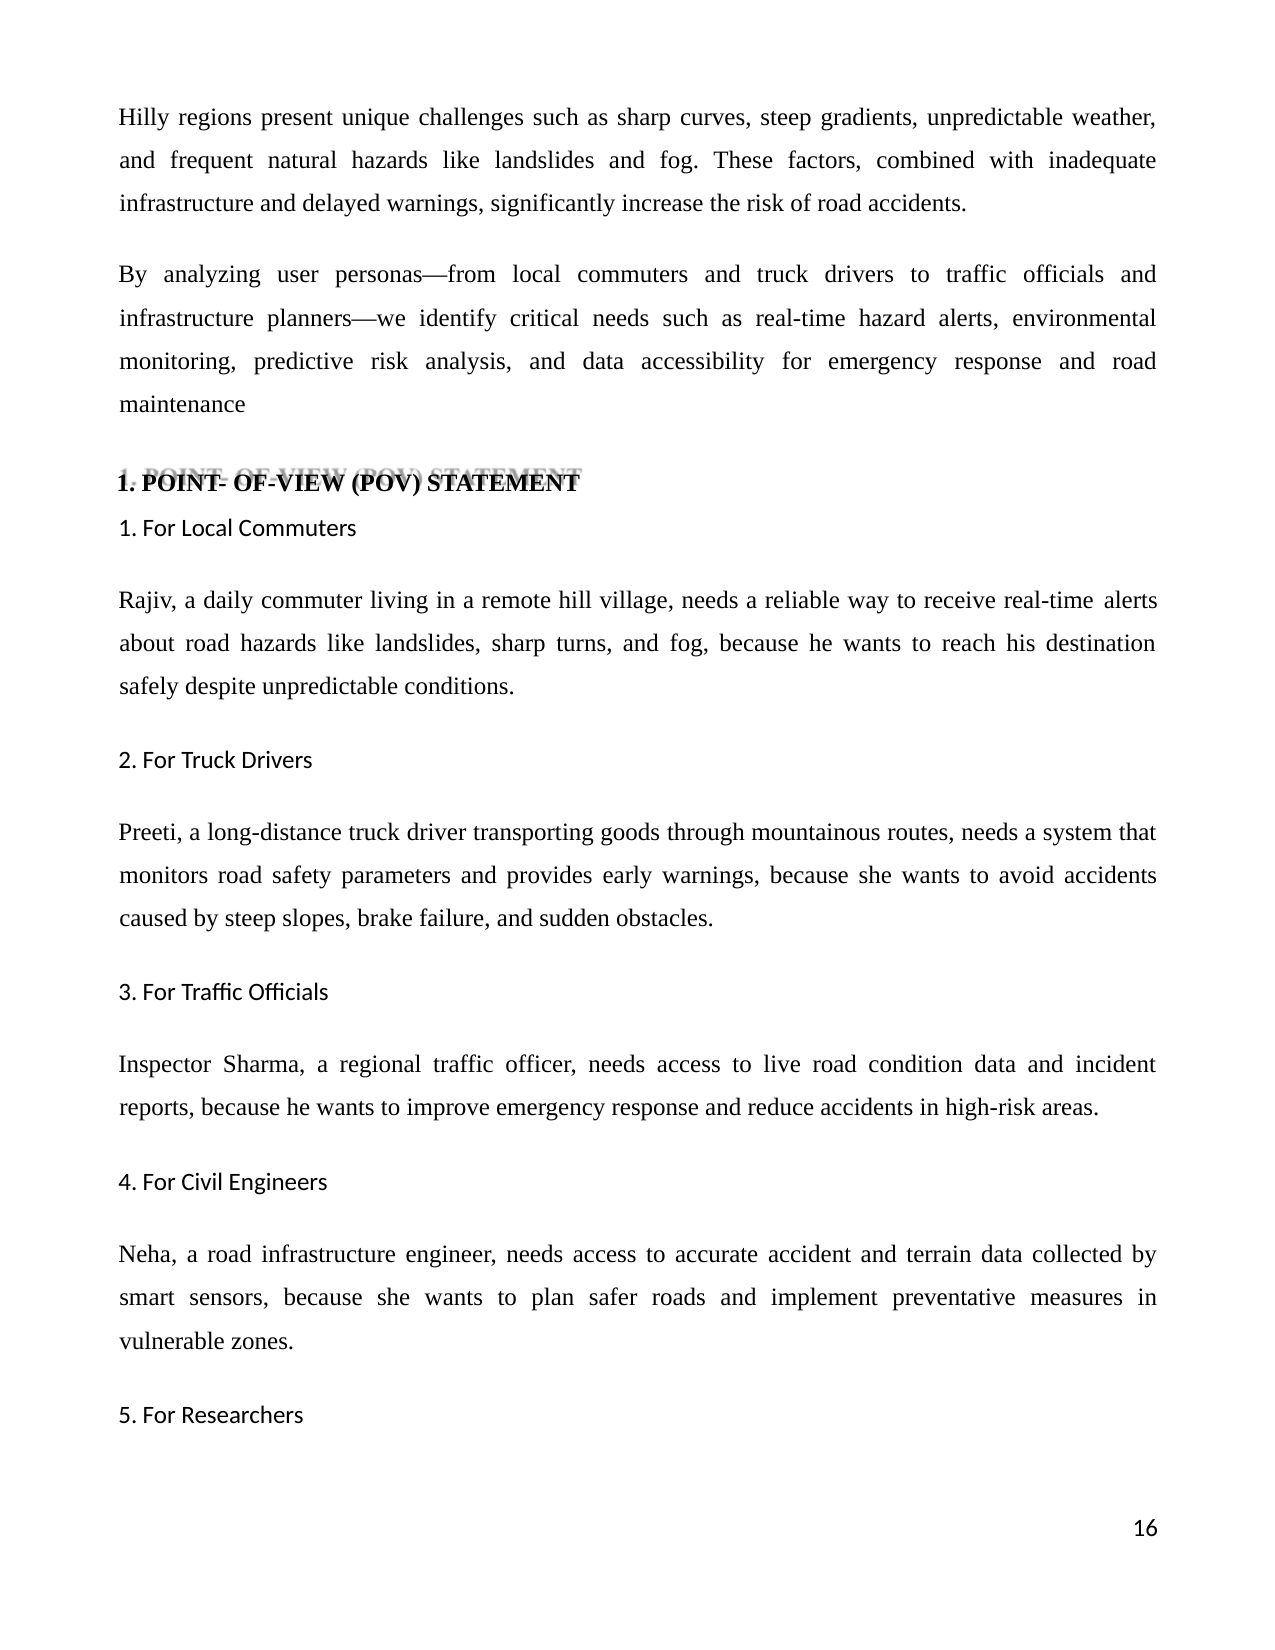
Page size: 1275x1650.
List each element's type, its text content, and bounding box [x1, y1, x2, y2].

list For Truck Drivers [118, 744, 1158, 775]
text Neha, a road infrastructure engineer, needs access to accurate accident and terrain data collected by smart sensors, because she wants to plan safer roads and implement preventative measures in vulnerable zones. [118, 1239, 1158, 1355]
list For Traffic Officials [118, 976, 1158, 1007]
list For Local Commuters [118, 512, 1158, 543]
text By analyzing user personas—from local commuters and truck drivers to traffic officials and infrastructure planners—we identify critical needs such as real-time hazard alerts, environmental monitoring, predictive risk analysis, and data accessibility for emergency response and road maintenance [118, 259, 1158, 418]
list For Researchers [118, 1399, 1158, 1429]
text Hilly regions present unique challenges such as sharp curves, steep gradients, unpredictable weather, and frequent natural hazards like landslides and fog. These factors, combined with inadequate infrastructure and delayed warnings, significantly increase the risk of road accidents. [118, 102, 1158, 217]
list For Civil Engineers [118, 1166, 1158, 1196]
subtitle 1. POINT- OF-VIEW (POV) STATEMENT [116, 468, 1157, 496]
text Rajiv, a daily commuter living in a remote hill village, needs a reliable way to receive real-time alerts about road hazards like landslides, sharp turns, and fog, because he wants to reach his destination safely despite unpredictable conditions. [118, 586, 1158, 700]
text Inspector Sharma, a regional traffic officer, needs access to live road condition data and incident reports, because he wants to improve emergency response and reduce accidents in high-risk areas. [118, 1049, 1158, 1121]
text Preeti, a long-distance truck driver transporting goods through mountainous routes, needs a system that monitors road safety parameters and provides early warnings, because she wants to avoid accidents caused by steep slopes, brake failure, and sudden obstacles. [118, 817, 1158, 932]
picture [102, 452, 613, 507]
